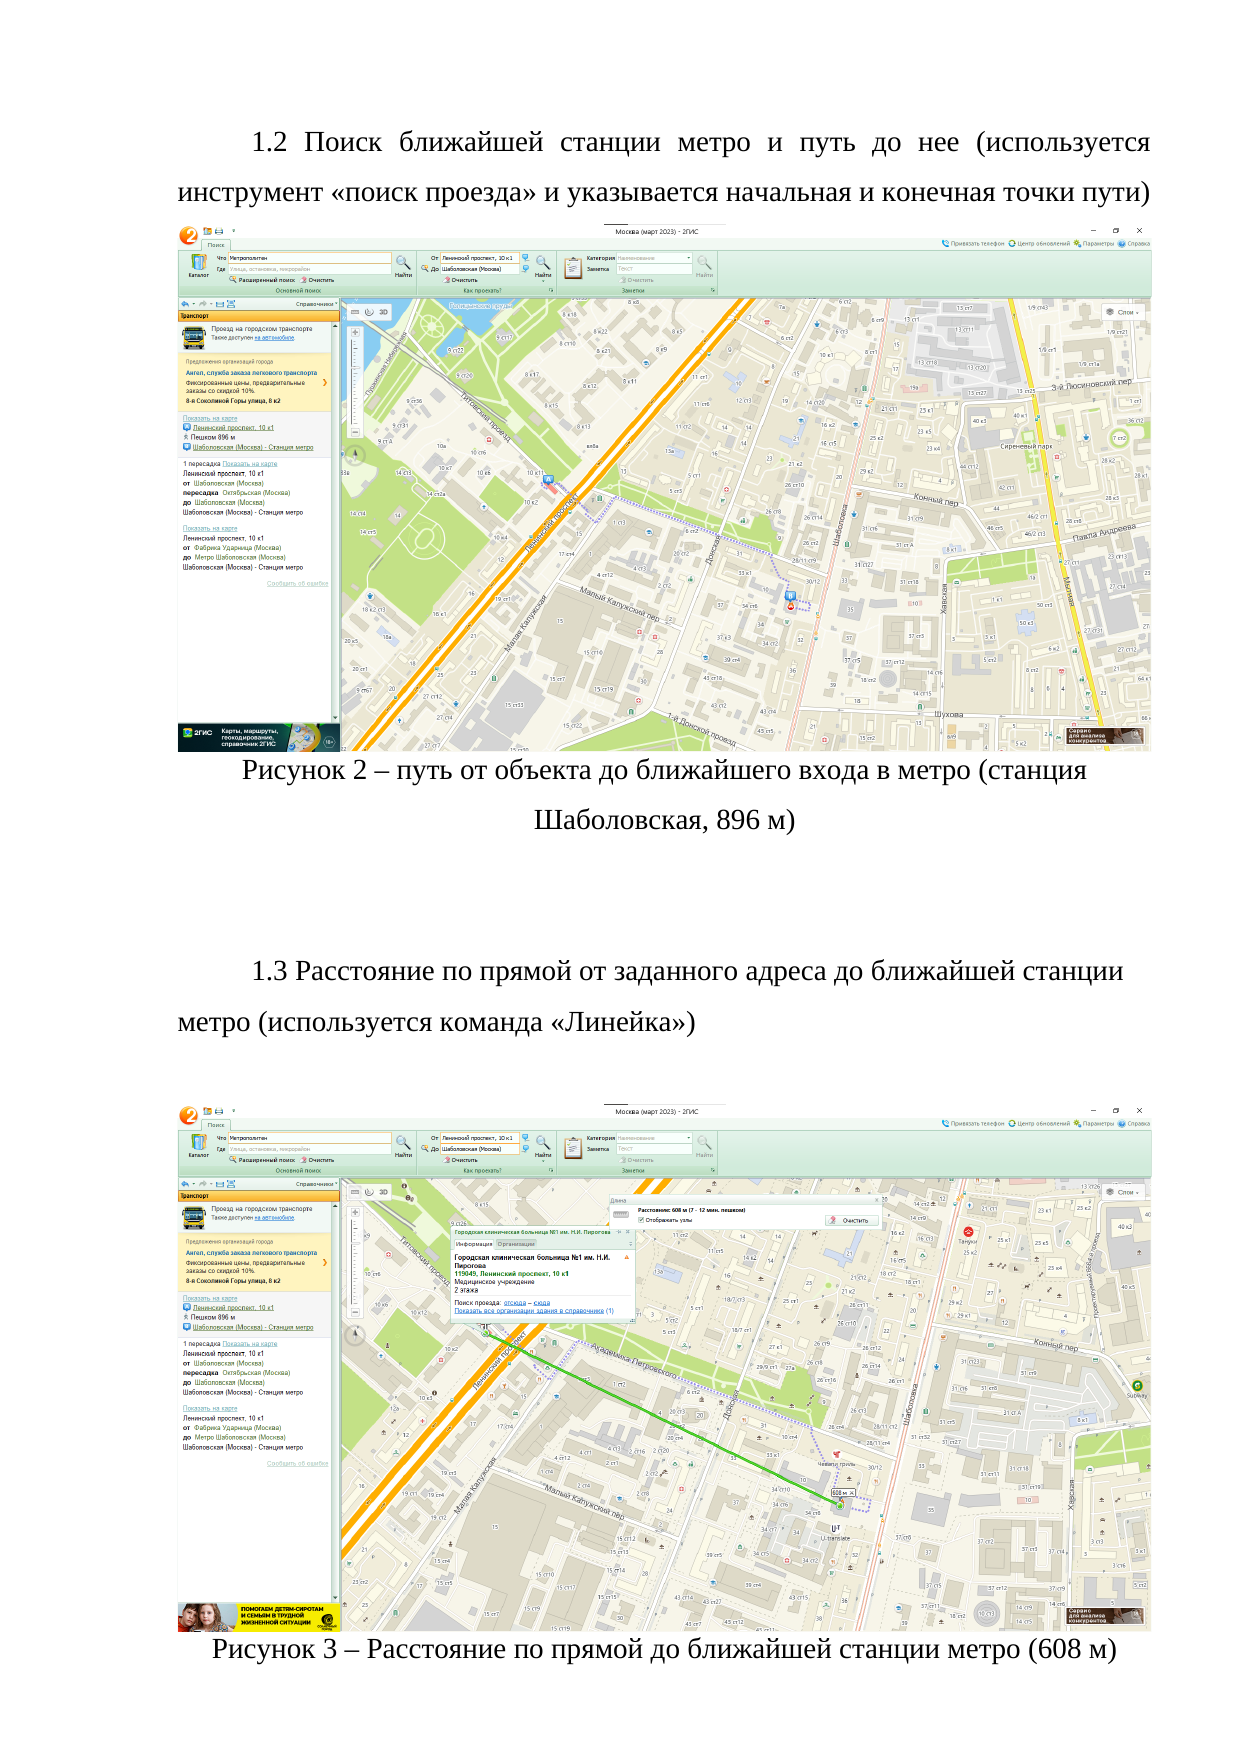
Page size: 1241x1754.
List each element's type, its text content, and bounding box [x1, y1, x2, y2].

text 1.3 Расстояние по прямой от заданного адреса до ближайшей станции метро (используется команда «Линейка») [177, 953, 1152, 1037]
picture [177, 1104, 1152, 1632]
picture [177, 224, 1152, 752]
text Рисунок 3 – Расстояние по прямой до ближайшей станции метро (608 м) [177, 1632, 1152, 1665]
text Рисунок 2 – путь от объекта до ближайшего входа в метро (станция Шаболовская, 896 м) [177, 752, 1152, 836]
text 1.2 Поиск ближайшей станции метро и путь до нее (используется инструмент «поиск проезда» и указывается начальная и конечная точки пути) [177, 124, 1152, 208]
